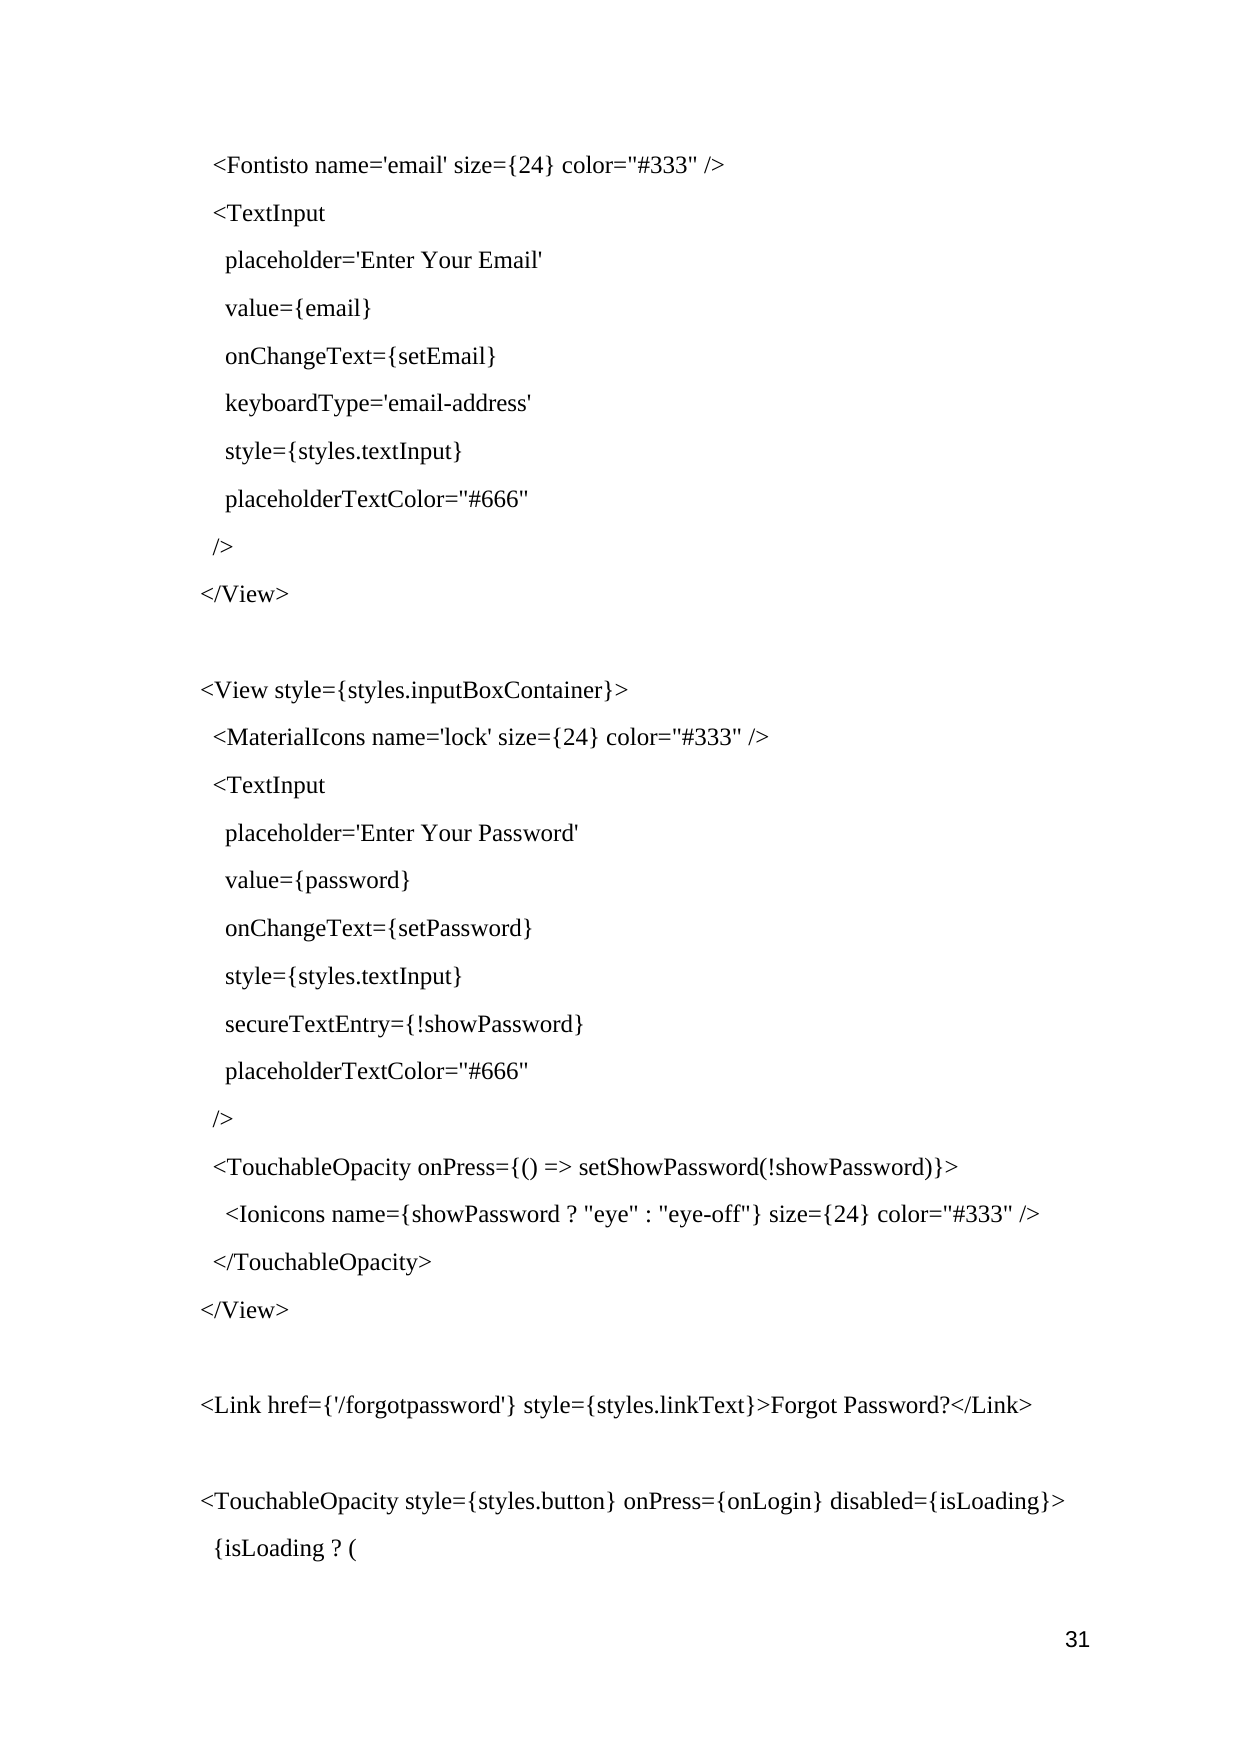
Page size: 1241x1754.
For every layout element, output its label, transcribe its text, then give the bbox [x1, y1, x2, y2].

text onChangeText={setPassword} [150, 913, 1090, 942]
text <TouchableOpacity style={styles.button} onPress={onLogin} disabled={isLoading}> [150, 1486, 1090, 1514]
text placeholderTextColor="#666" [150, 484, 1090, 513]
text <TextInput [150, 770, 1090, 799]
text /> [150, 532, 1090, 560]
text placeholder='Enter Your Password' [150, 818, 1090, 847]
text </View> [150, 1295, 1090, 1324]
text /> [150, 1104, 1090, 1133]
text style={styles.textInput} [150, 436, 1090, 465]
text placeholderTextColor="#666" [150, 1056, 1090, 1085]
text </View> [150, 579, 1090, 608]
text style={styles.textInput} [150, 961, 1090, 990]
text <TextInput [150, 198, 1090, 226]
text <TouchableOpacity onPress={() => setShowPassword(!showPassword)}> [150, 1152, 1090, 1181]
text <View style={styles.inputBoxContainer}> [150, 675, 1090, 703]
text </TouchableOpacity> [150, 1247, 1090, 1276]
text <MaterialIcons name='lock' size={24} color="#333" /> [150, 722, 1090, 751]
text value={email} [150, 293, 1090, 322]
text {isLoading ? ( [150, 1533, 1090, 1562]
text <Link href={'/forgotpassword'} style={styles.linkText}>Forgot Password?</Link> [150, 1390, 1090, 1419]
text placeholder='Enter Your Email' [150, 245, 1090, 274]
text value={password} [150, 866, 1090, 894]
text secureTextEntry={!showPassword} [150, 1009, 1090, 1037]
text <Fontisto name='email' size={24} color="#333" /> [150, 150, 1090, 179]
text onChangeText={setEmail} [150, 341, 1090, 369]
text keyboardType='email-address' [150, 388, 1090, 417]
text <Ionicons name={showPassword ? "eye" : "eye-off"} size={24} color="#333" /> [150, 1199, 1090, 1228]
